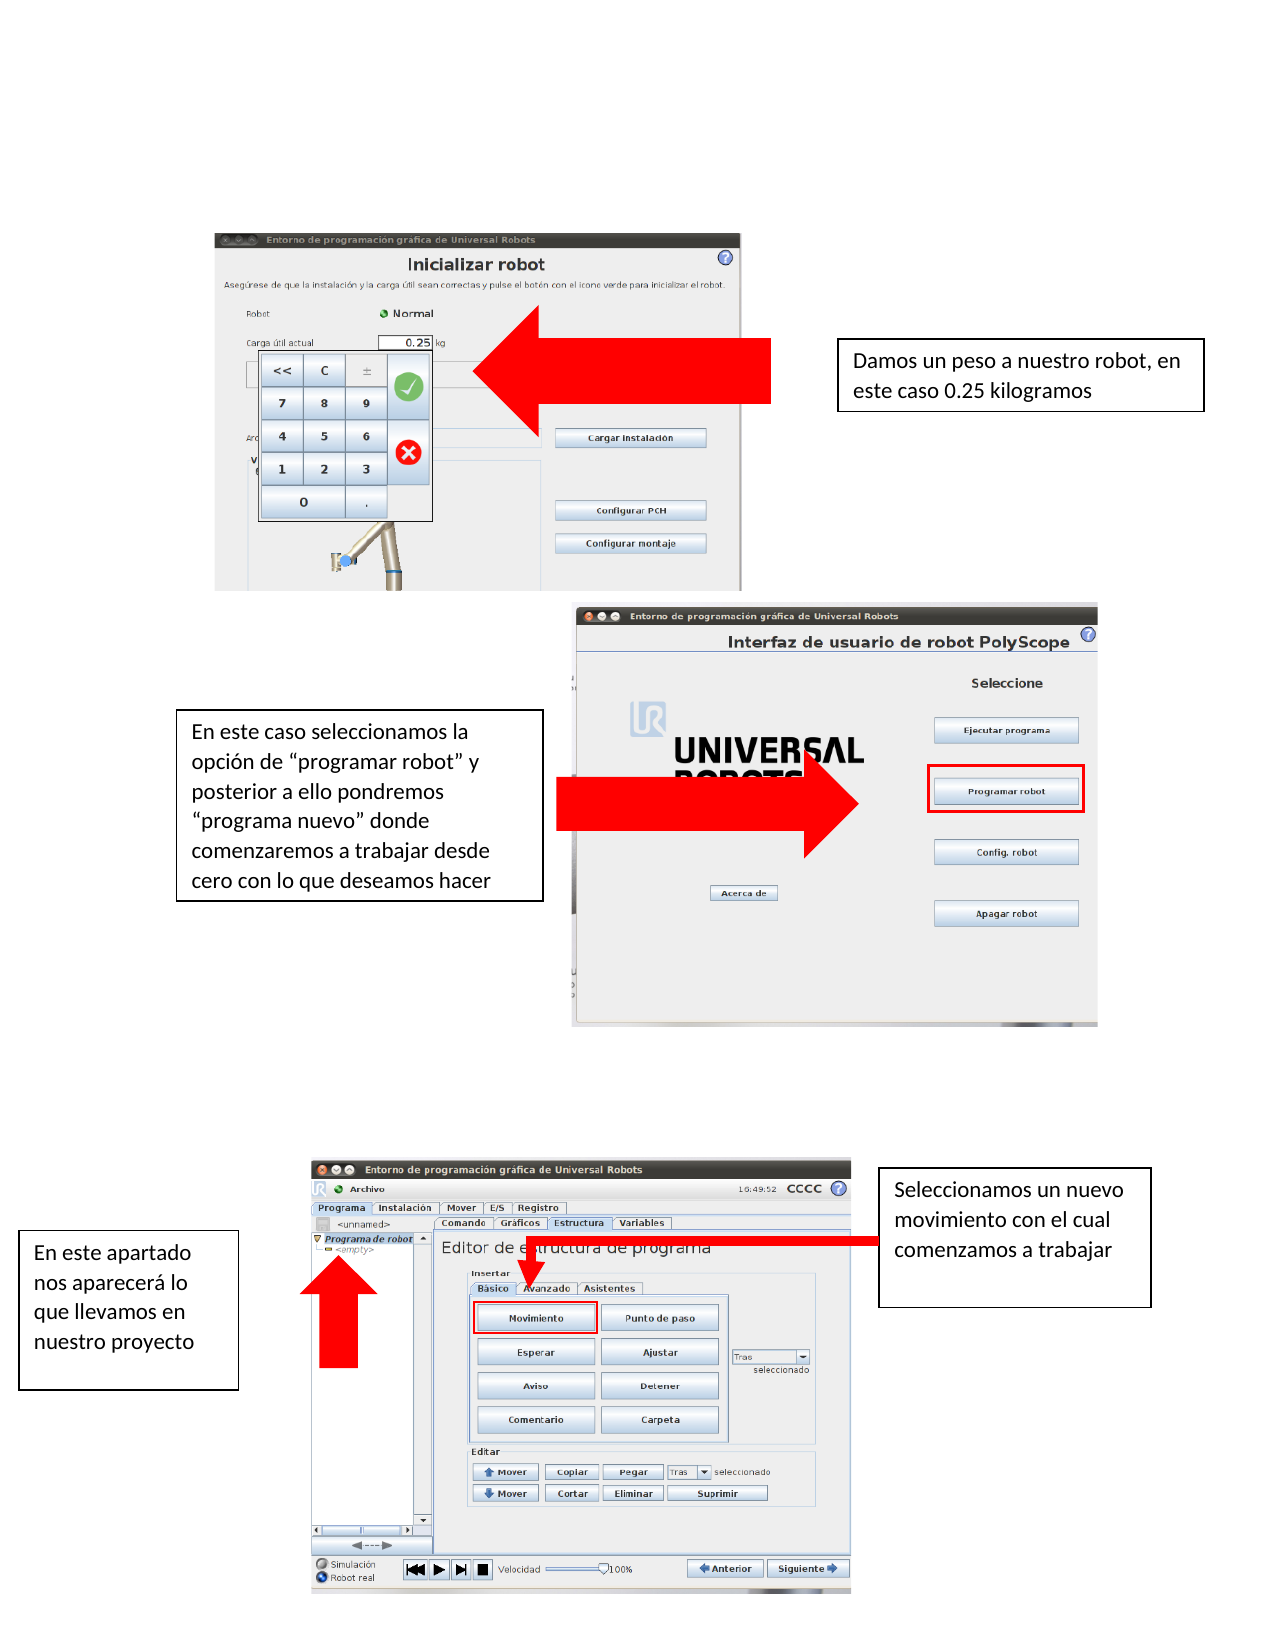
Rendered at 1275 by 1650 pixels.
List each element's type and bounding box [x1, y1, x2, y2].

picture [571, 602, 1098, 1027]
picture [214, 233, 742, 591]
picture [311, 1157, 852, 1594]
